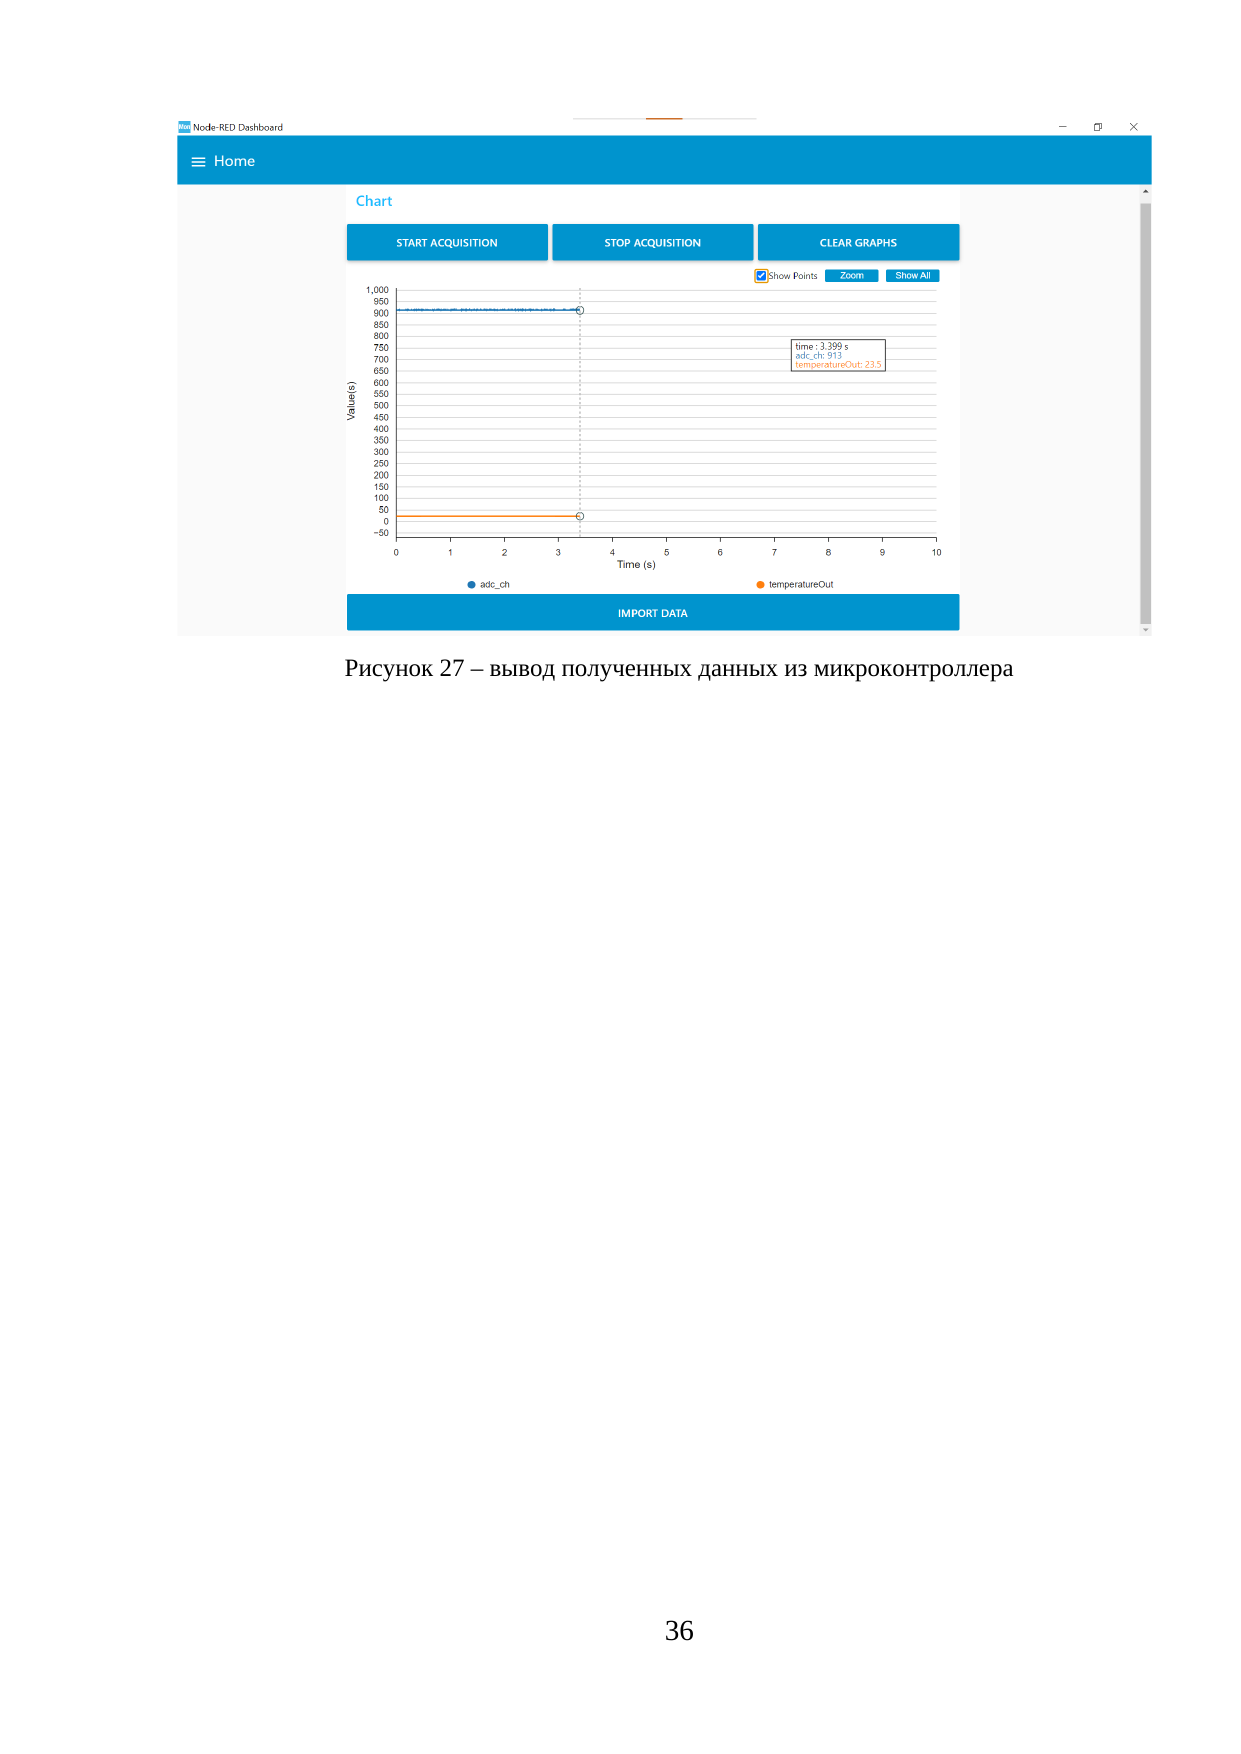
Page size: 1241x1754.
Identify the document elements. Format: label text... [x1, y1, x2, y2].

text Рисунок 27 – вывод полученных данных из микроконтроллера [177, 653, 1181, 681]
picture [177, 118, 1152, 135]
picture [177, 185, 1152, 636]
